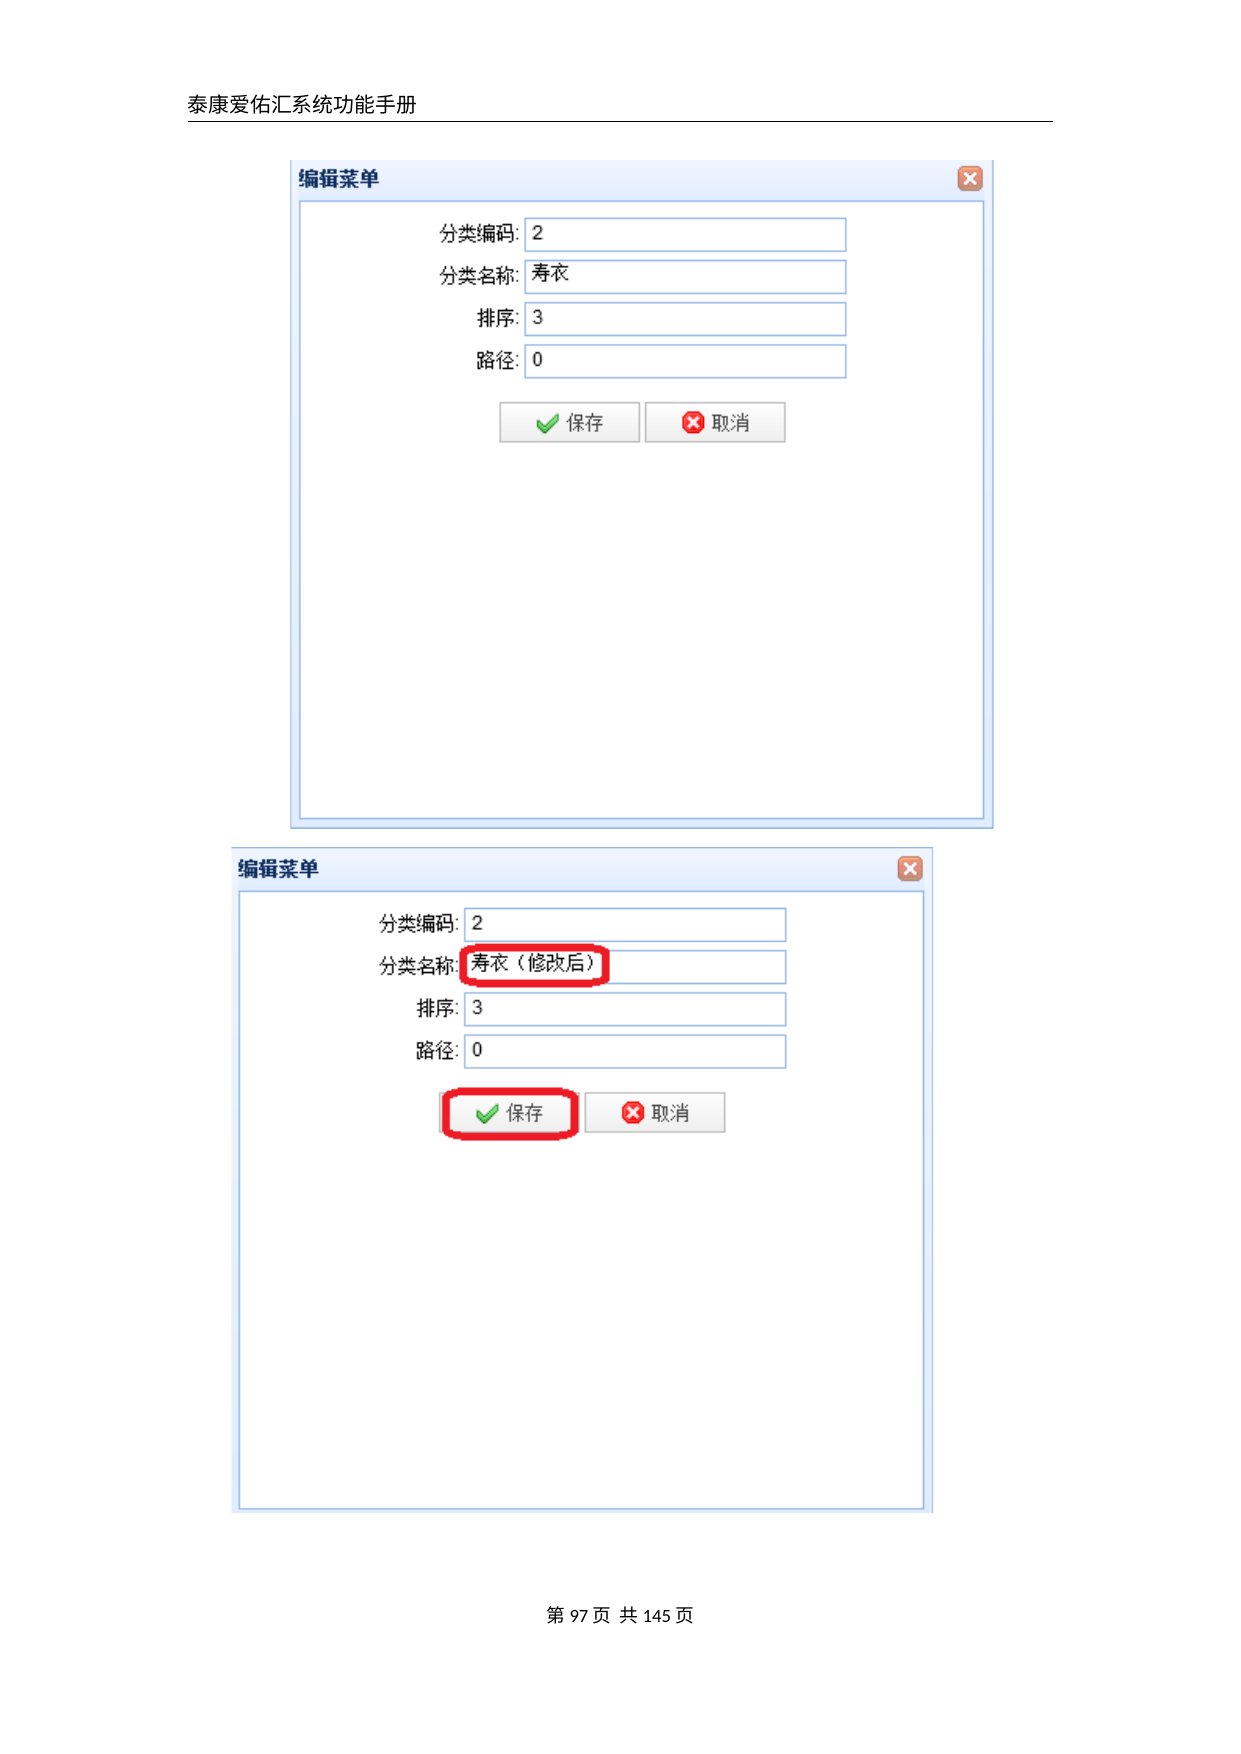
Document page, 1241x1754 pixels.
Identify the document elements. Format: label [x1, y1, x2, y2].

picture [290, 160, 994, 829]
picture [231, 847, 934, 1513]
